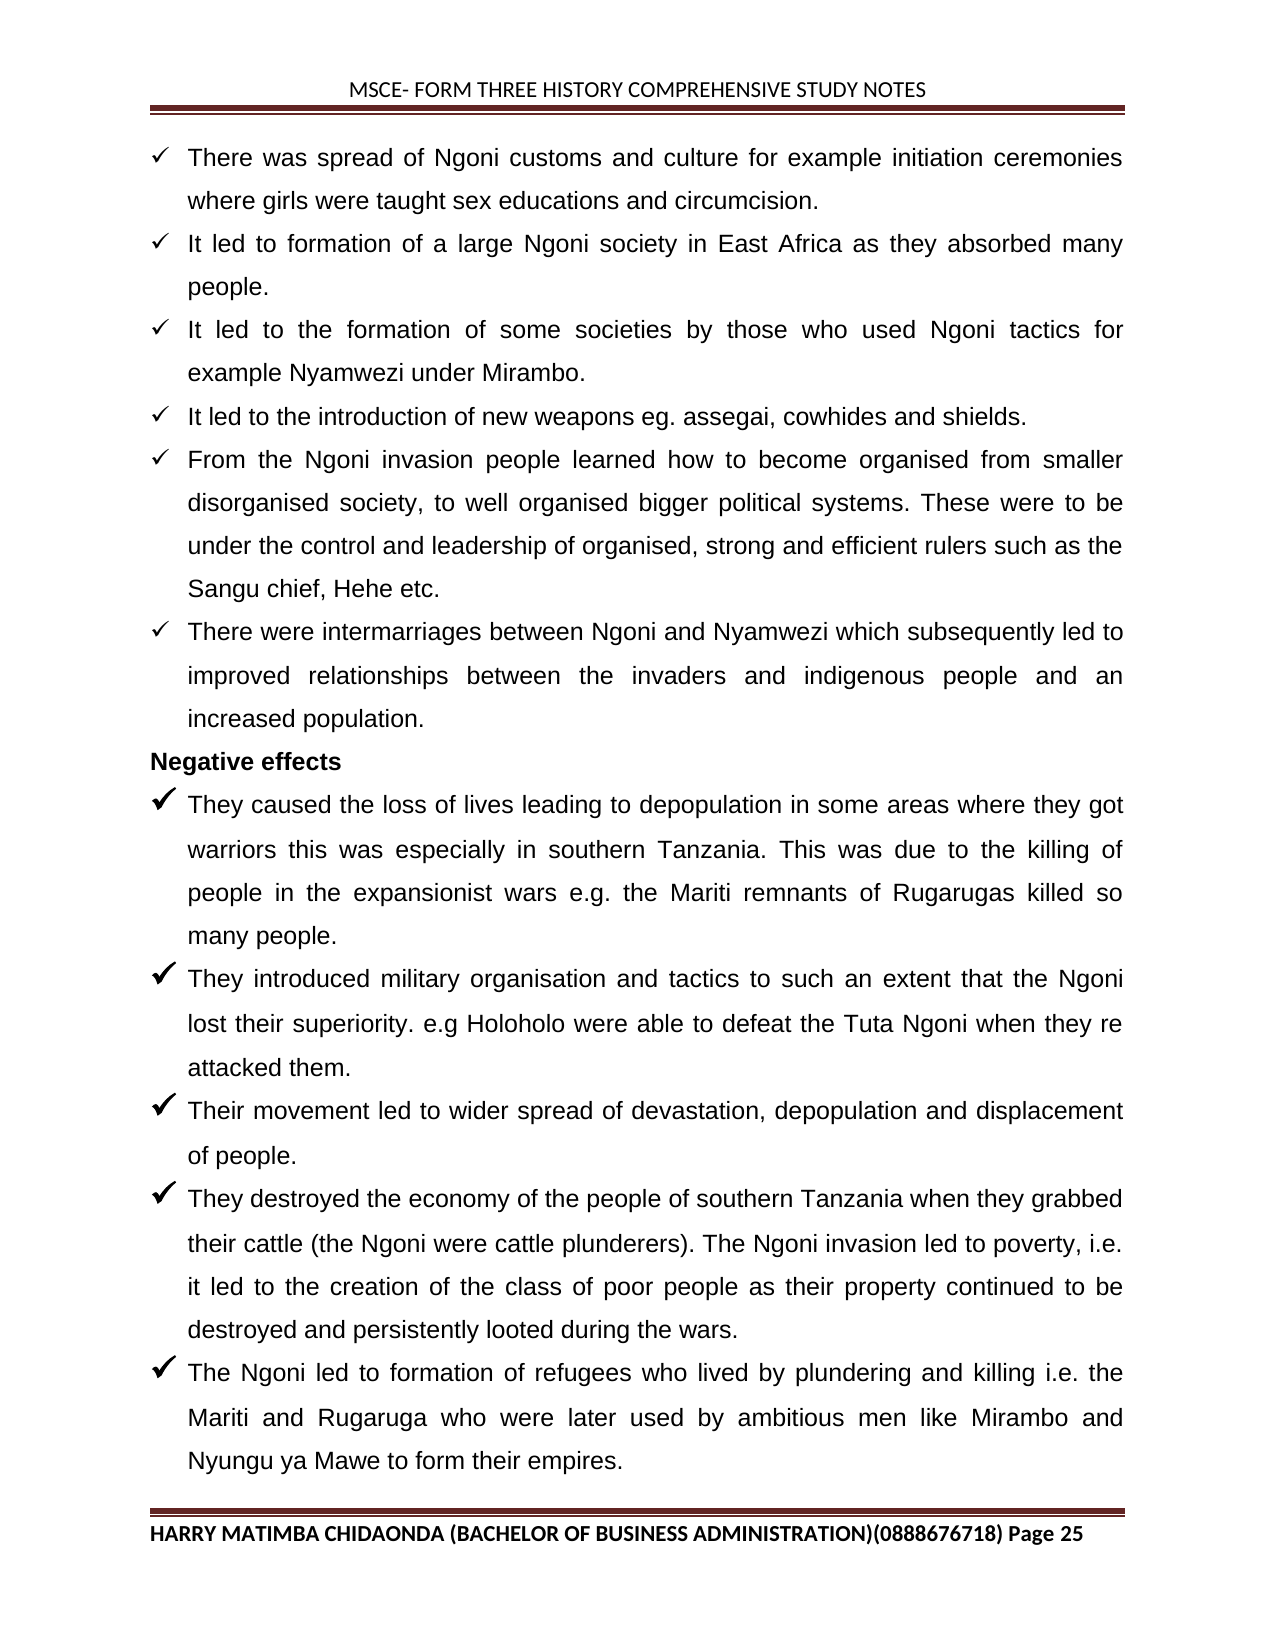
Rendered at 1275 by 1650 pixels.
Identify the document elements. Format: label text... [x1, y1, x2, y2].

list They caused the loss of lives leading to depopulation in some areas where they got warriors this was especially in southern Tanzania. This was due to the killing of people in the expansionist wars e.g. the Mariti remnants of Rugarugas killed so many people. [150, 790, 1125, 950]
list From the Ngoni invasion people learned how to become organised from smaller disorganised society, to well organised bigger political systems. These were to be under the control and leadership of organised, strong and efficient rulers such as the Sangu chief, Hehe etc. [150, 445, 1125, 603]
list It led to the introduction of new weapons eg. assegai, cowhides and shields. [150, 402, 1125, 430]
text Negative effects [150, 747, 1125, 776]
list It led to formation of a large Ngoni society in East Africa as they absorbed many people. [150, 229, 1125, 301]
list There were intermarriages between Ngoni and Nyamwezi which subsequently led to improved relationships between the invaders and indigenous people and an increased population. [150, 617, 1125, 732]
list They destroyed the economy of the people of southern Tanzania when they grabbed their cattle (the Ngoni were cattle plunderers). The Ngoni invasion led to poverty, i.e. it led to the creation of the class of poor people as their property continued to be destroyed and persistently looted during the wars. [150, 1184, 1125, 1344]
list They introduced military organisation and tactics to such an extent that the Ngoni lost their superiority. e.g Holoholo were able to defeat the Tuta Ngoni when they re attacked them. [150, 964, 1125, 1081]
list Their movement led to wider spread of devastation, depopulation and displacement of people. [150, 1096, 1125, 1169]
list The Ngoni led to formation of refugees who lived by plundering and killing i.e. the Mariti and Rugaruga who were later used by ambitious men like Mirambo and Nyungu ya Mawe to form their empires. [150, 1358, 1125, 1475]
list There was spread of Ngoni customs and culture for example initiation ceremonies where girls were taught sex educations and circumcision. [150, 142, 1125, 214]
list It led to the formation of some societies by those who used Ngoni tactics for example Nyamwezi under Mirambo. [150, 315, 1125, 387]
